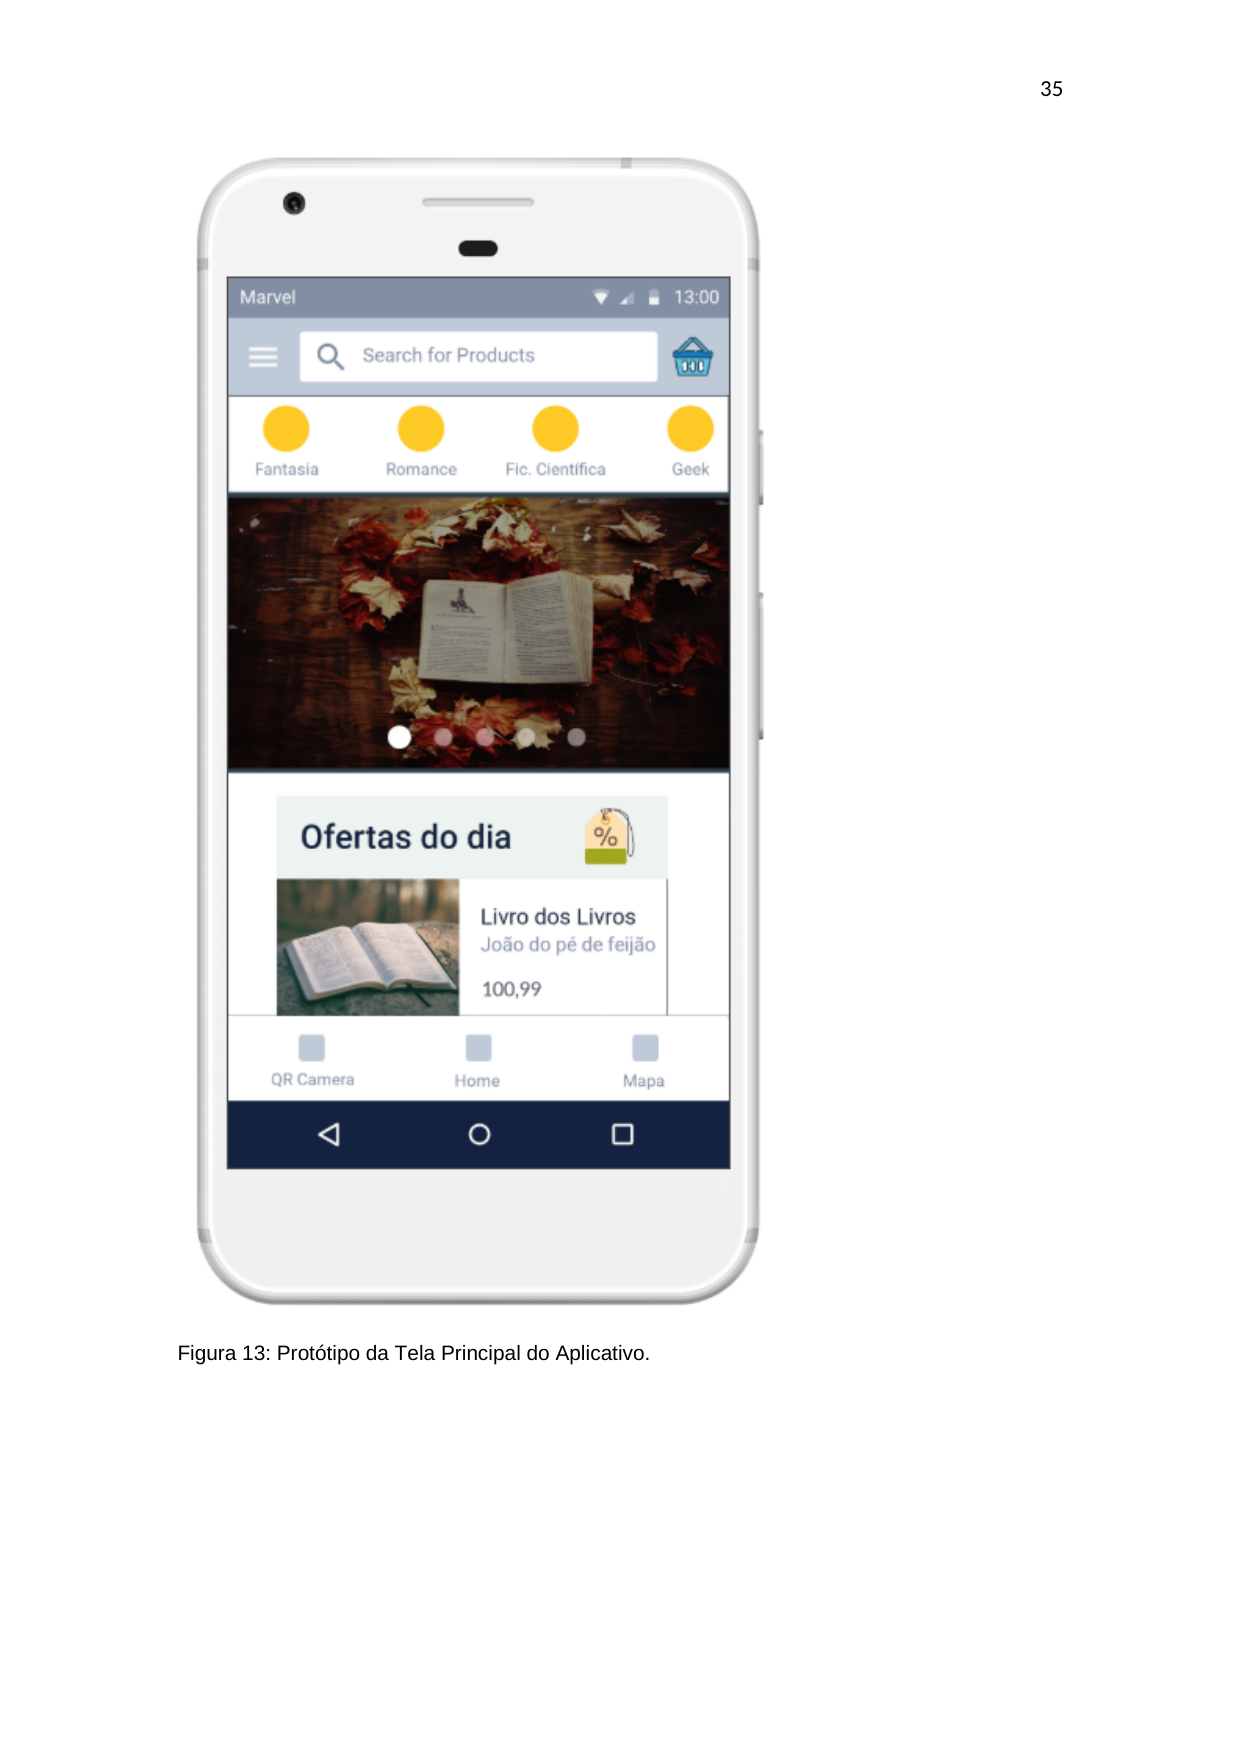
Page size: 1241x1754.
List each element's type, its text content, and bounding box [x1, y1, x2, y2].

text Figura 13: Protótipo da Tela Principal do Aplicativo. [177, 1341, 1063, 1365]
picture [177, 147, 795, 1329]
